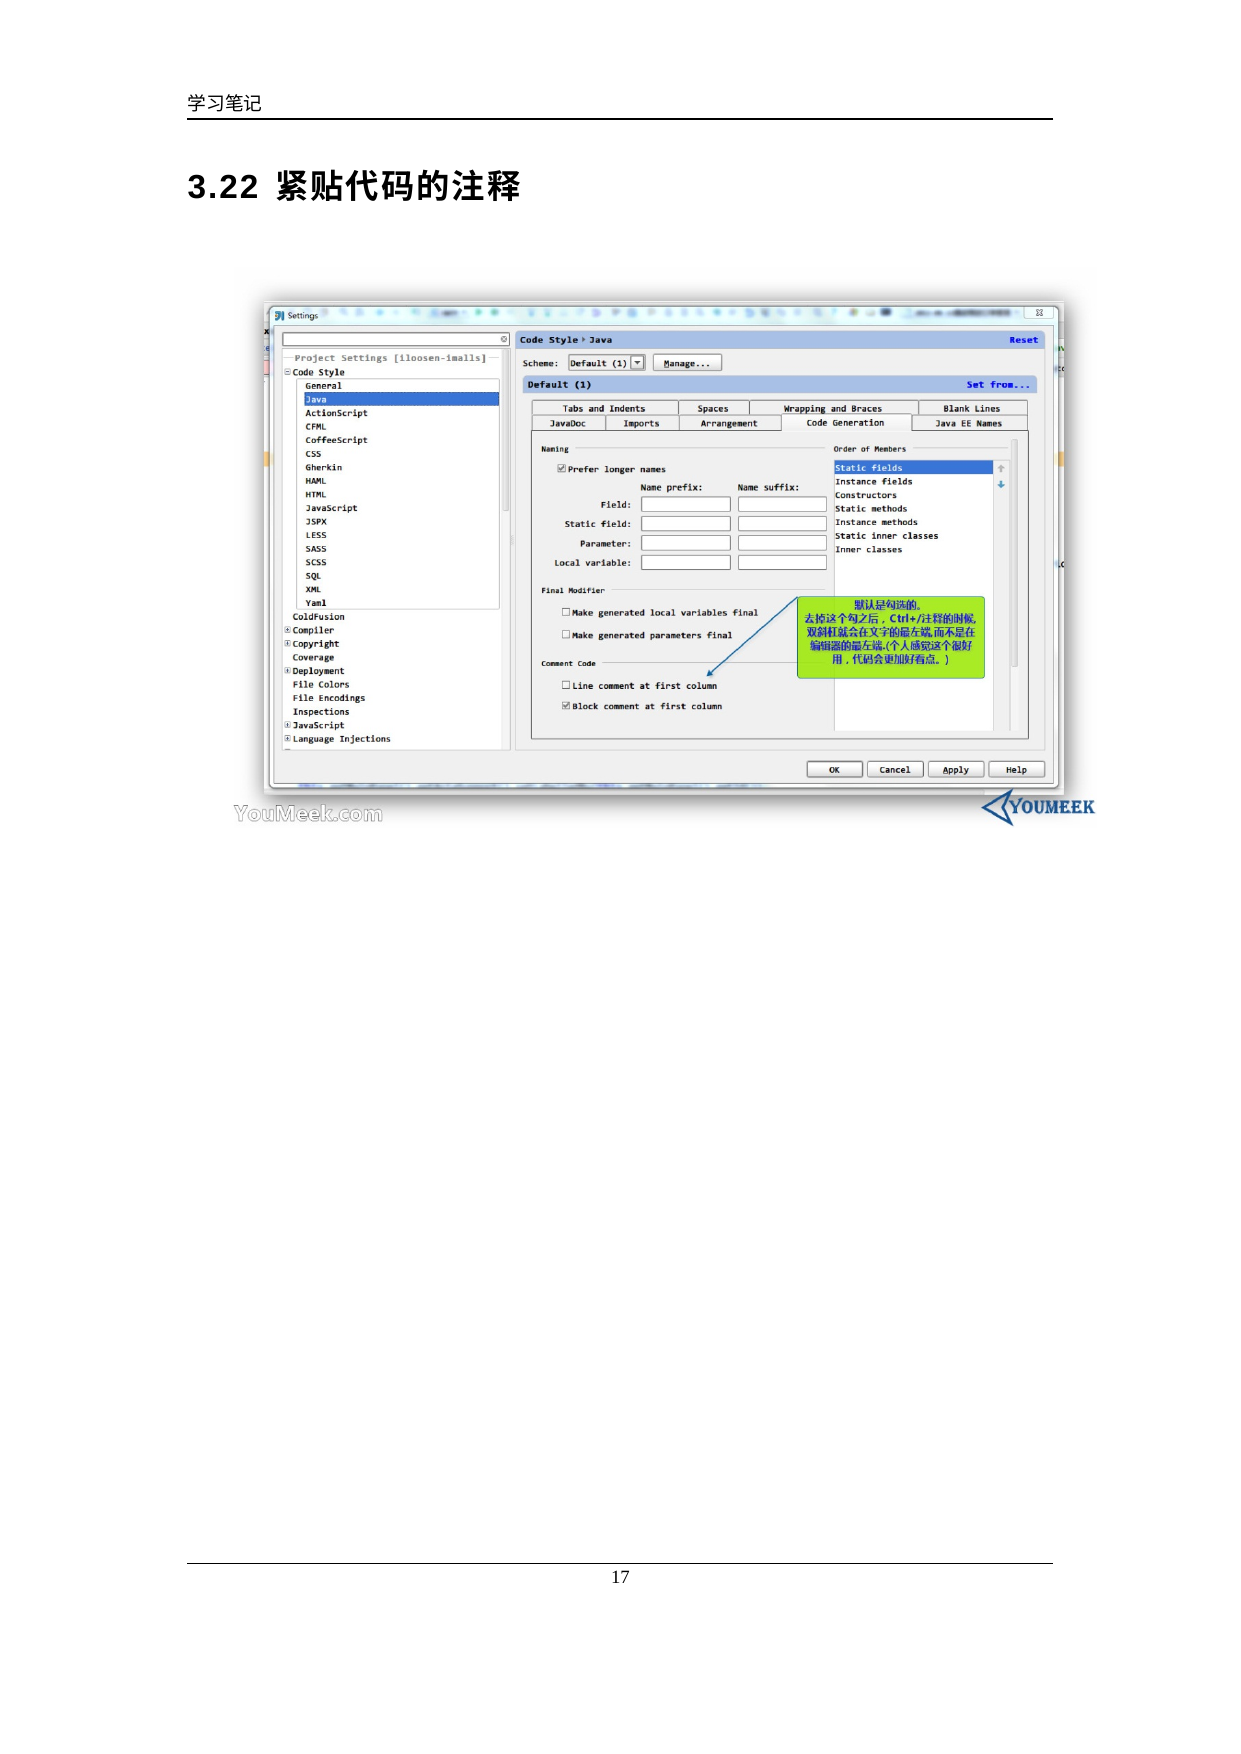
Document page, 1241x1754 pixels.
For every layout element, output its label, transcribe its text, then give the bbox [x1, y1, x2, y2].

subtitle 紧贴代码的注释 [187, 152, 1053, 217]
picture [231, 267, 1097, 828]
